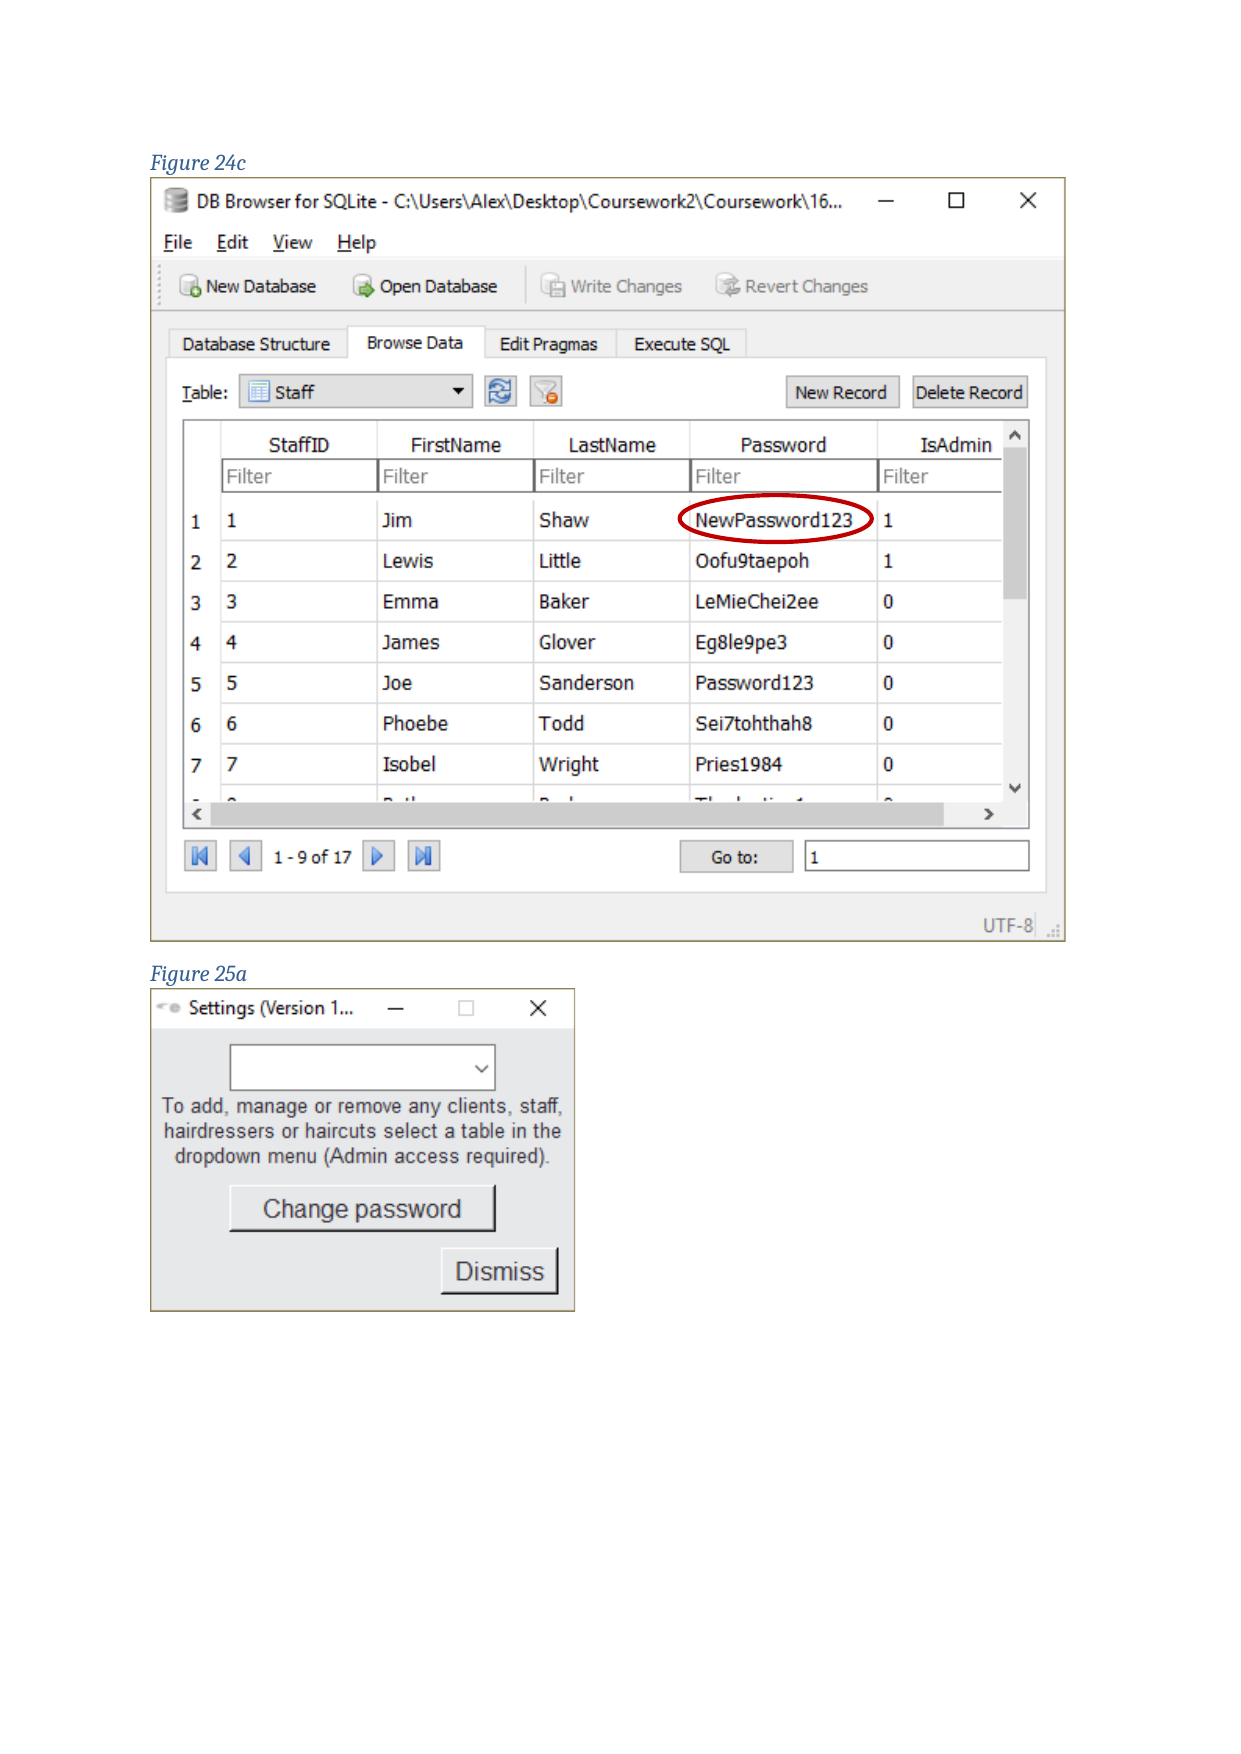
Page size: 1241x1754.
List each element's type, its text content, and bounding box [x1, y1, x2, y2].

subtitle Figure 24c [150, 150, 1090, 176]
picture [150, 177, 1066, 942]
subtitle Figure 25a [150, 960, 1090, 987]
picture [150, 988, 575, 1312]
